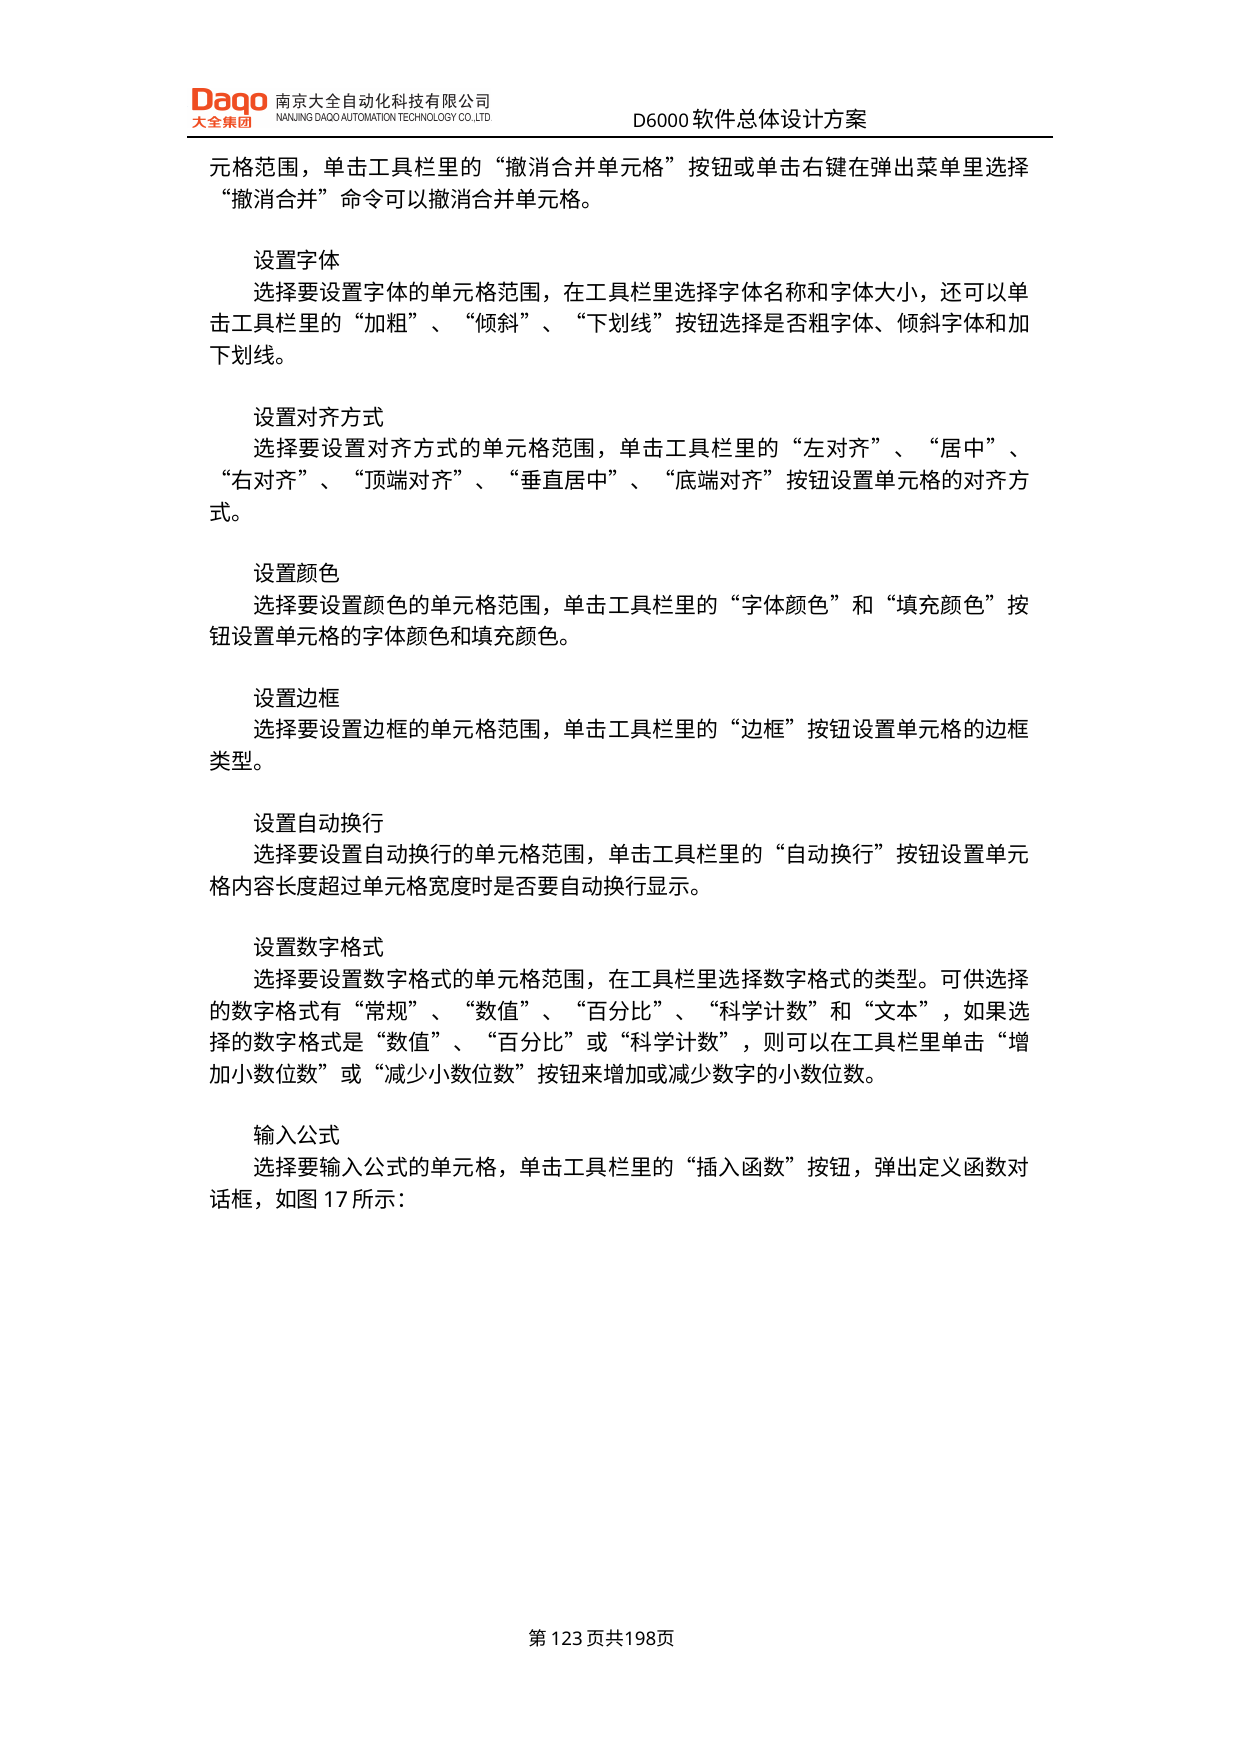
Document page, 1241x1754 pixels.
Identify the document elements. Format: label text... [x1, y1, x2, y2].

text 选择要设置数字格式的单元格范围，在工具栏里选择数字格式的类型。可供选择的数字格式有“常规”、“数值”、“百分比”、“科学计数”和“文本”，如果选择的数字格式是“数值”、“百分比”或“科学计数”，则可以在工具栏里单击“增加小数位数”或“减少小数位数”按钮来增加或减少数字的小数位数。 [209, 962, 1031, 1089]
text 设置颜色 [209, 556, 1031, 588]
text 设置边框 [209, 681, 1031, 712]
text 设置对齐方式 [209, 399, 1031, 431]
text 选择要设置颜色的单元格范围，单击工具栏里的“字体颜色”和“填充颜色”按钮设置单元格的字体颜色和填充颜色。 [209, 588, 1031, 651]
text 选择要设置对齐方式的单元格范围，单击工具栏里的“左对齐”、“居中”、“右对齐”、“顶端对齐”、“垂直居中”、“底端对齐”按钮设置单元格的对齐方式。 [209, 431, 1031, 526]
text 选择要设置自动换行的单元格范围，单击工具栏里的“自动换行”按钮设置单元格内容长度超过单元格宽度时是否要自动换行显示。 [209, 837, 1031, 901]
text 设置字体 [209, 243, 1031, 275]
picture [187, 88, 492, 128]
text 设置自动换行 [209, 806, 1031, 837]
text 设置数字格式 [209, 930, 1031, 962]
text 选择要设置字体的单元格范围，在工具栏里选择字体名称和字体大小，还可以单击工具栏里的“加粗”、“倾斜”、“下划线”按钮选择是否粗字体、倾斜字体和加下划线。 [209, 275, 1031, 370]
text 选择要输入公式的单元格，单击工具栏里的“插入函数”按钮，弹出定义函数对话框，如图17所示： [209, 1150, 1031, 1214]
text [209, 150, 1031, 213]
text 选择要设置边框的单元格范围，单击工具栏里的“边框”按钮设置单元格的边框类型。 [209, 712, 1031, 776]
text 输入公式 [209, 1118, 1031, 1150]
